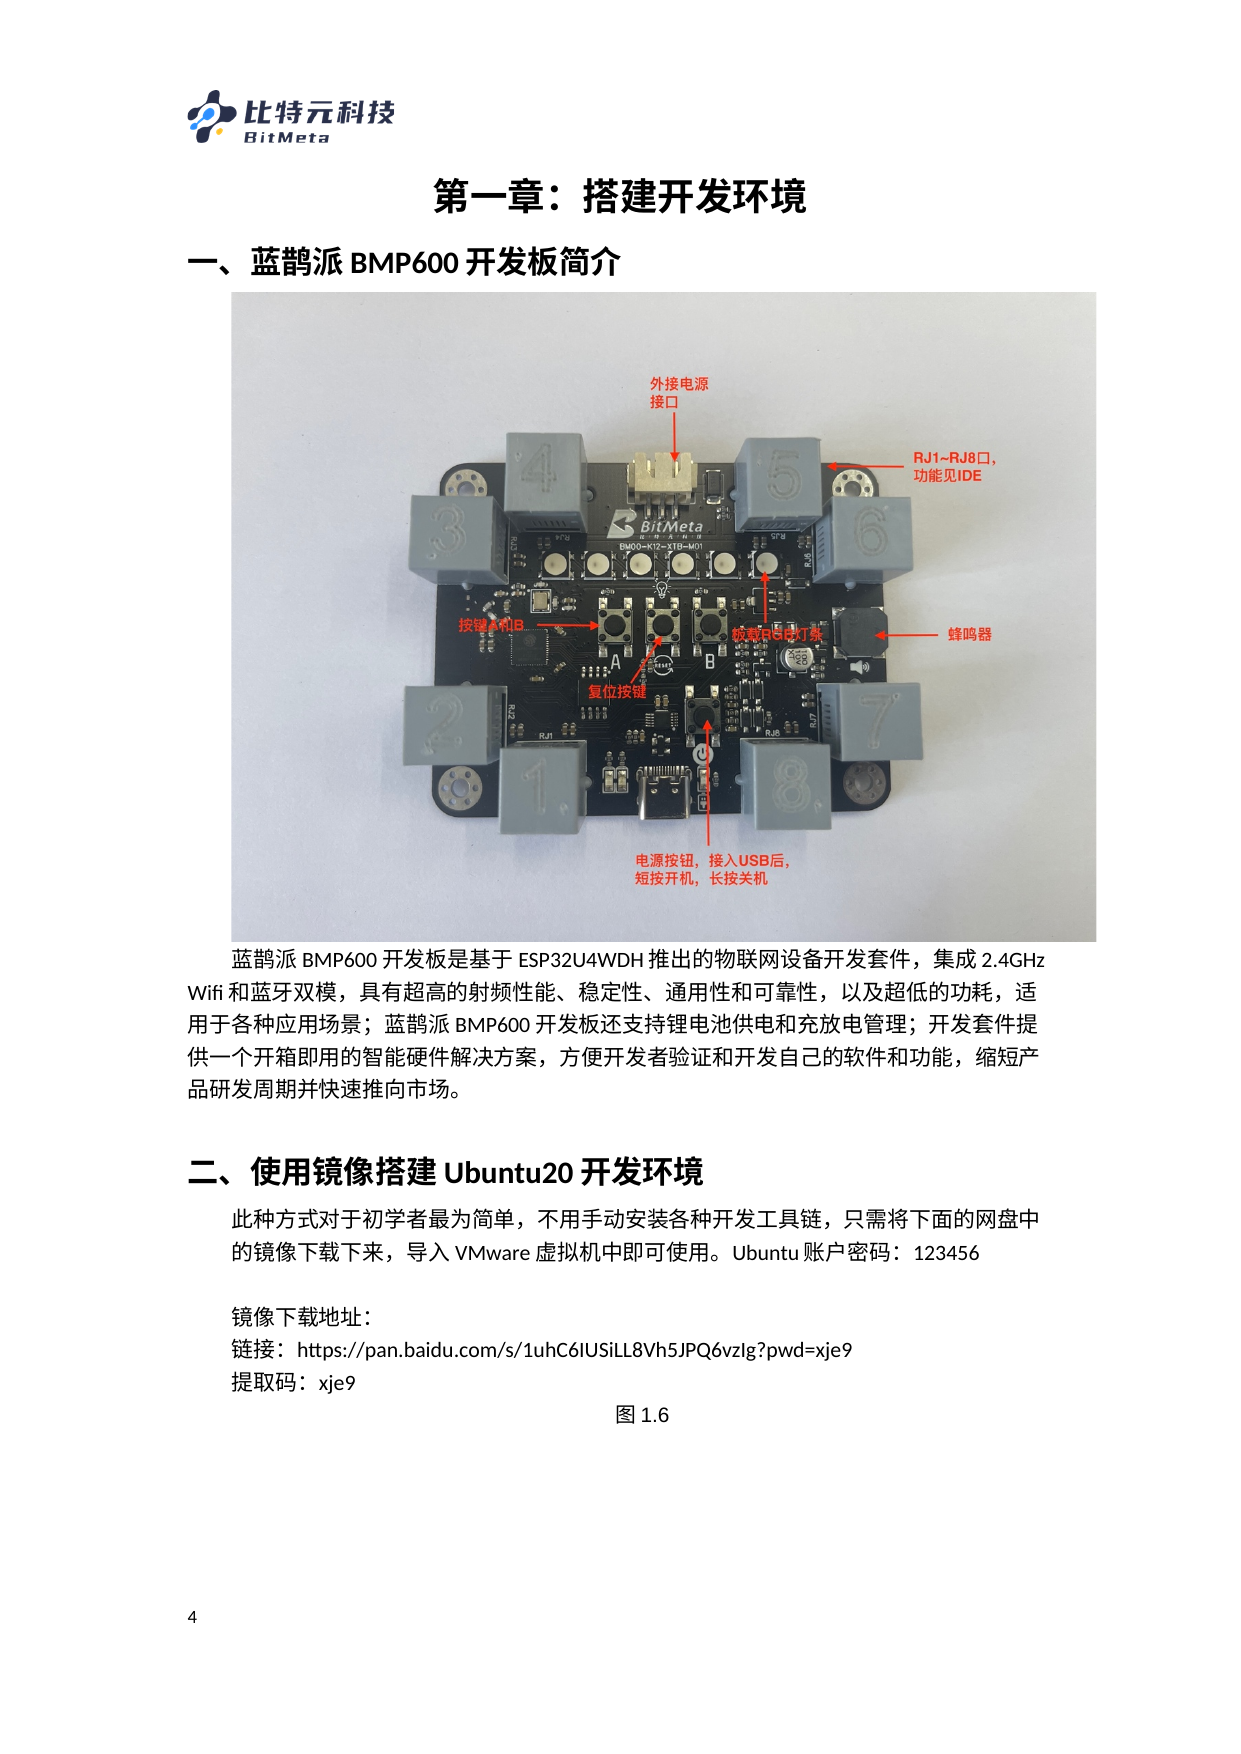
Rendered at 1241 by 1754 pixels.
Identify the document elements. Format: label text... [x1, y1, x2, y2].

picture [231, 292, 1097, 942]
text 此种方式对于初学者最为简单，不用手动安装各种开发工具链，只需将下面的网盘中的镜像下载下来，导入 VMware 虚拟机中即可使用。Ubuntu账户密码：123456 [231, 1202, 1053, 1267]
list 使用镜像搭建Ubuntu20开发环境 [187, 1137, 1053, 1202]
text 图 1.6 [187, 1397, 1053, 1429]
text 镜像下载地址： [231, 1299, 1053, 1332]
list 蓝鹊派BMP600开发板简介 [187, 227, 1053, 292]
text 链接：https://pan.baidu.com/s/1uhC6IUSiLL8Vh5JPQ6vzIg?pwd=xje9 [231, 1332, 1053, 1364]
text 提取码：xje9 [231, 1364, 1053, 1397]
picture [187, 90, 395, 143]
text 蓝鹊派 BMP600 开发板是基于 ESP32U4WDH 推出的物联网设备开发套件，集成2.4GHz Wifi和蓝牙双模，具有超高的射频性能、稳定性、通用性和可靠性，以及超低的功耗，适用于各种应用场景；蓝鹊派 BMP600 开发板还支持锂电池供电和充放电管理；开发套件提供一个开箱即用的智能硬件解决方案，方便开发者验证和开发自己的软件和功能，缩短产品研发周期并快速推向市场。 [187, 942, 1053, 1104]
text 第一章：搭建开发环境 [187, 162, 1053, 227]
